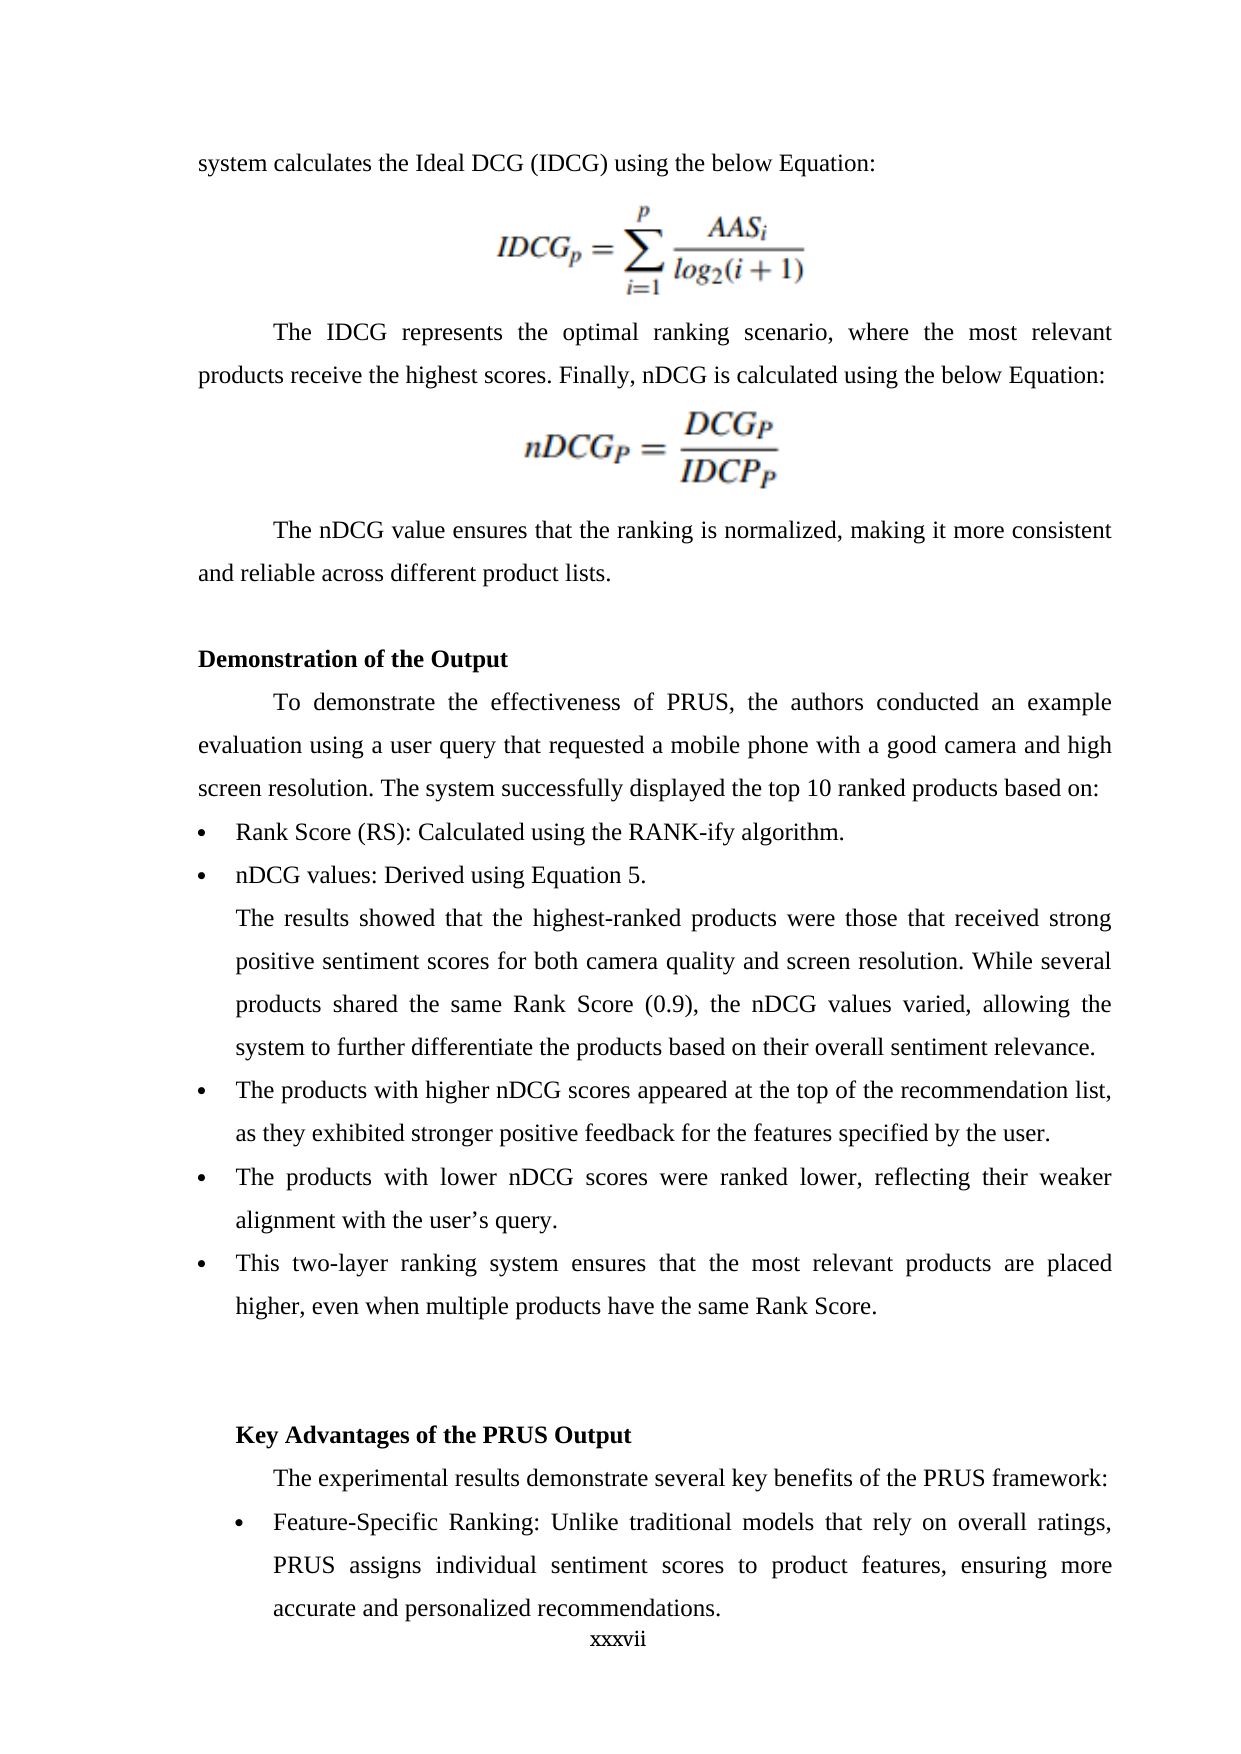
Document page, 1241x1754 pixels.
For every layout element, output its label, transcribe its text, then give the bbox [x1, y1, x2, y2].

text The IDCG represents the optimal ranking scenario, where the most relevant products receive the highest scores. Finally, nDCG is calculated using the below Equation: [198, 317, 1113, 388]
picture [477, 191, 835, 304]
text Key Advantages of the PRUS Output [235, 1420, 1113, 1449]
text The experimental results demonstrate several key benefits of the PRUS framework: [235, 1463, 1113, 1492]
list The products with higher nDCG scores appeared at the top of the recommendation list, as they exhibited stronger positive feedback for the features specified by the user. [198, 1075, 1113, 1147]
picture [515, 402, 802, 495]
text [198, 148, 1113, 177]
text To demonstrate the effectiveness of PRUS, the authors conducted an example evaluation using a user query that requested a mobile phone with a good camera and high screen resolution. The system successfully displayed the top 10 ranked products based on: [198, 687, 1113, 802]
list nDCG values: Derived using Equation 5. [198, 860, 1113, 888]
list Rank Score (RS): Calculated using the RANK-ify algorithm. [198, 817, 1113, 845]
text The results showed that the highest-ranked products were those that received strong positive sentiment scores for both camera quality and screen resolution. While several products shared the same Rank Score (0.9), the nDCG values varied, allowing the system to further differentiate the products based on their overall sentiment relevance. [235, 903, 1113, 1061]
list Feature-Specific Ranking: Unlike traditional models that rely on overall ratings, PRUS assigns individual sentiment scores to product features, ensuring more accurate and personalized recommendations. [235, 1507, 1113, 1622]
text Demonstration of the Output [198, 644, 1113, 673]
text The nDCG value ensures that the ranking is normalized, making it more consistent and reliable across different product lists. [198, 515, 1113, 587]
list The products with lower nDCG scores were ranked lower, reflecting their weaker alignment with the user’s query. [198, 1162, 1113, 1233]
list This two-layer ranking system ensures that the most relevant products are placed higher, even when multiple products have the same Rank Score. [198, 1248, 1113, 1320]
